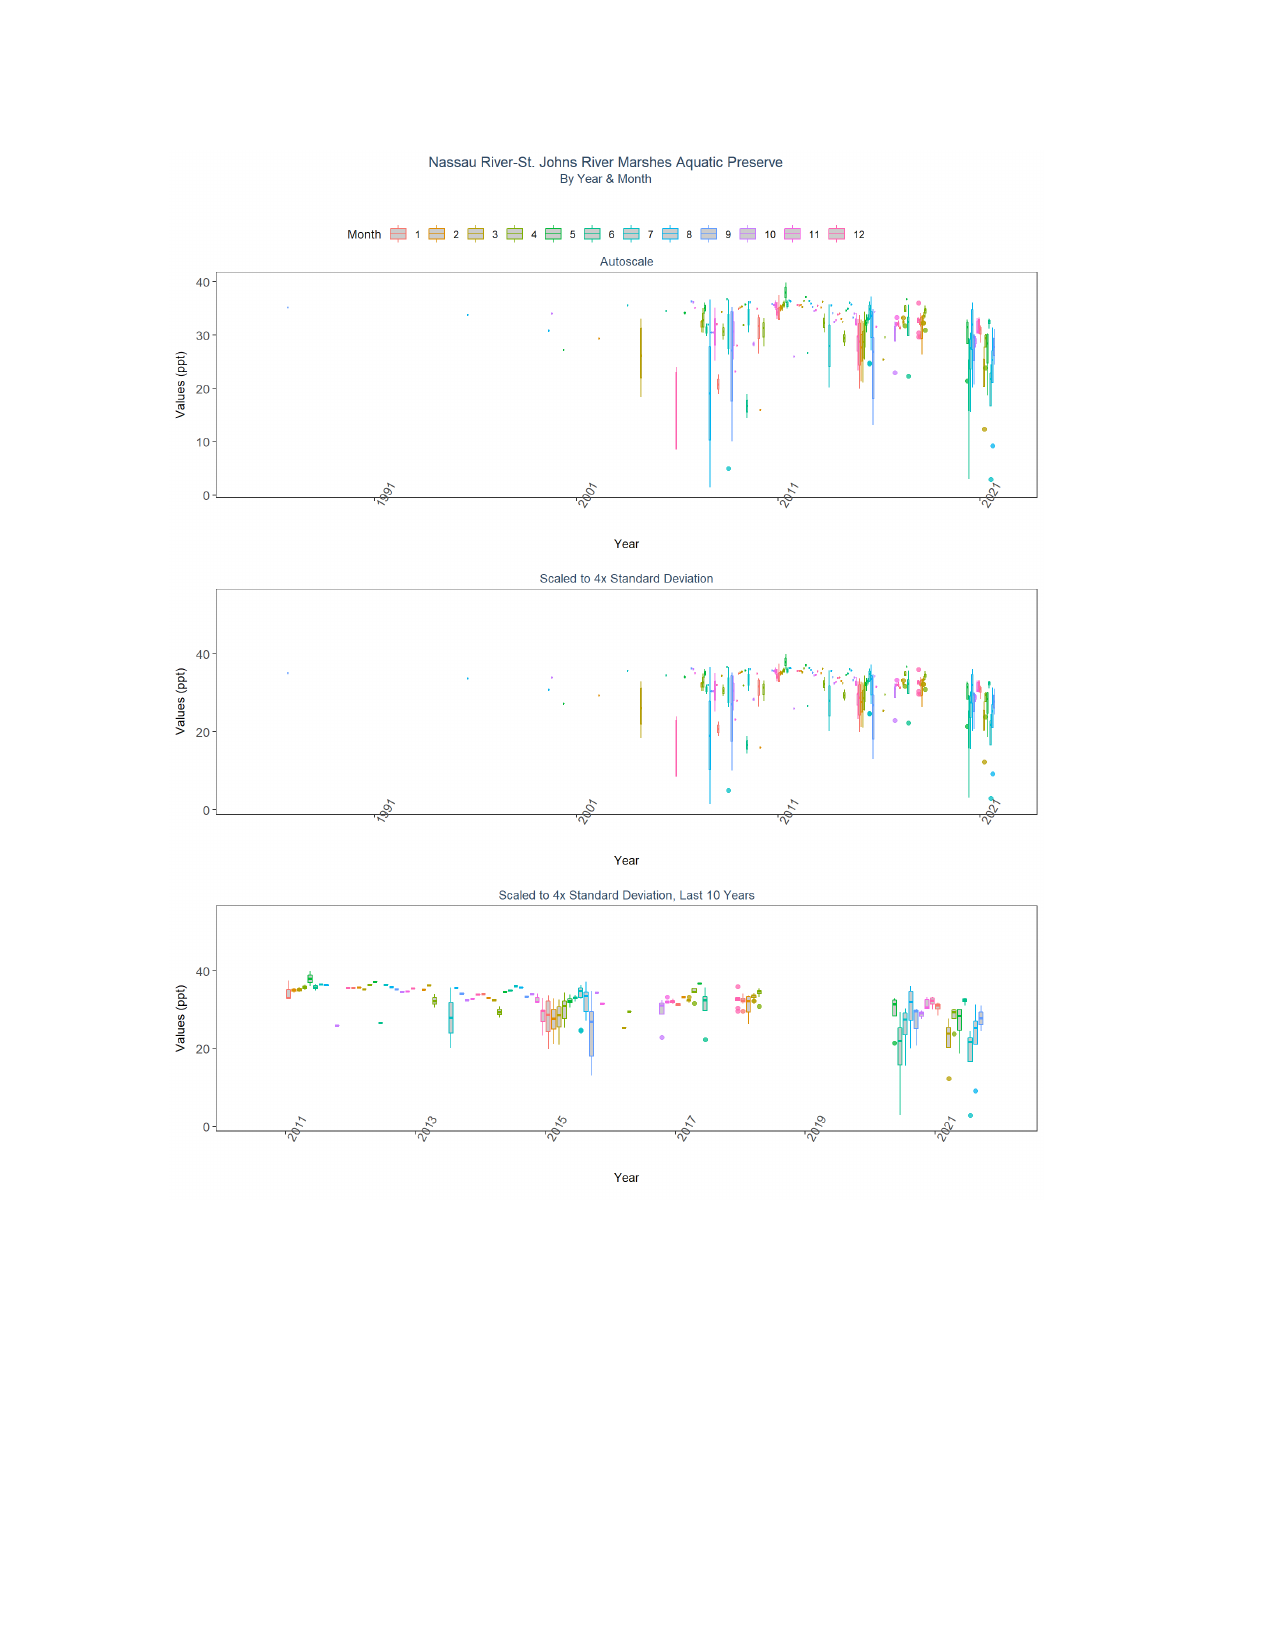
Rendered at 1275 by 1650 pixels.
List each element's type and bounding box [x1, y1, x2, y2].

picture [168, 150, 1044, 1200]
